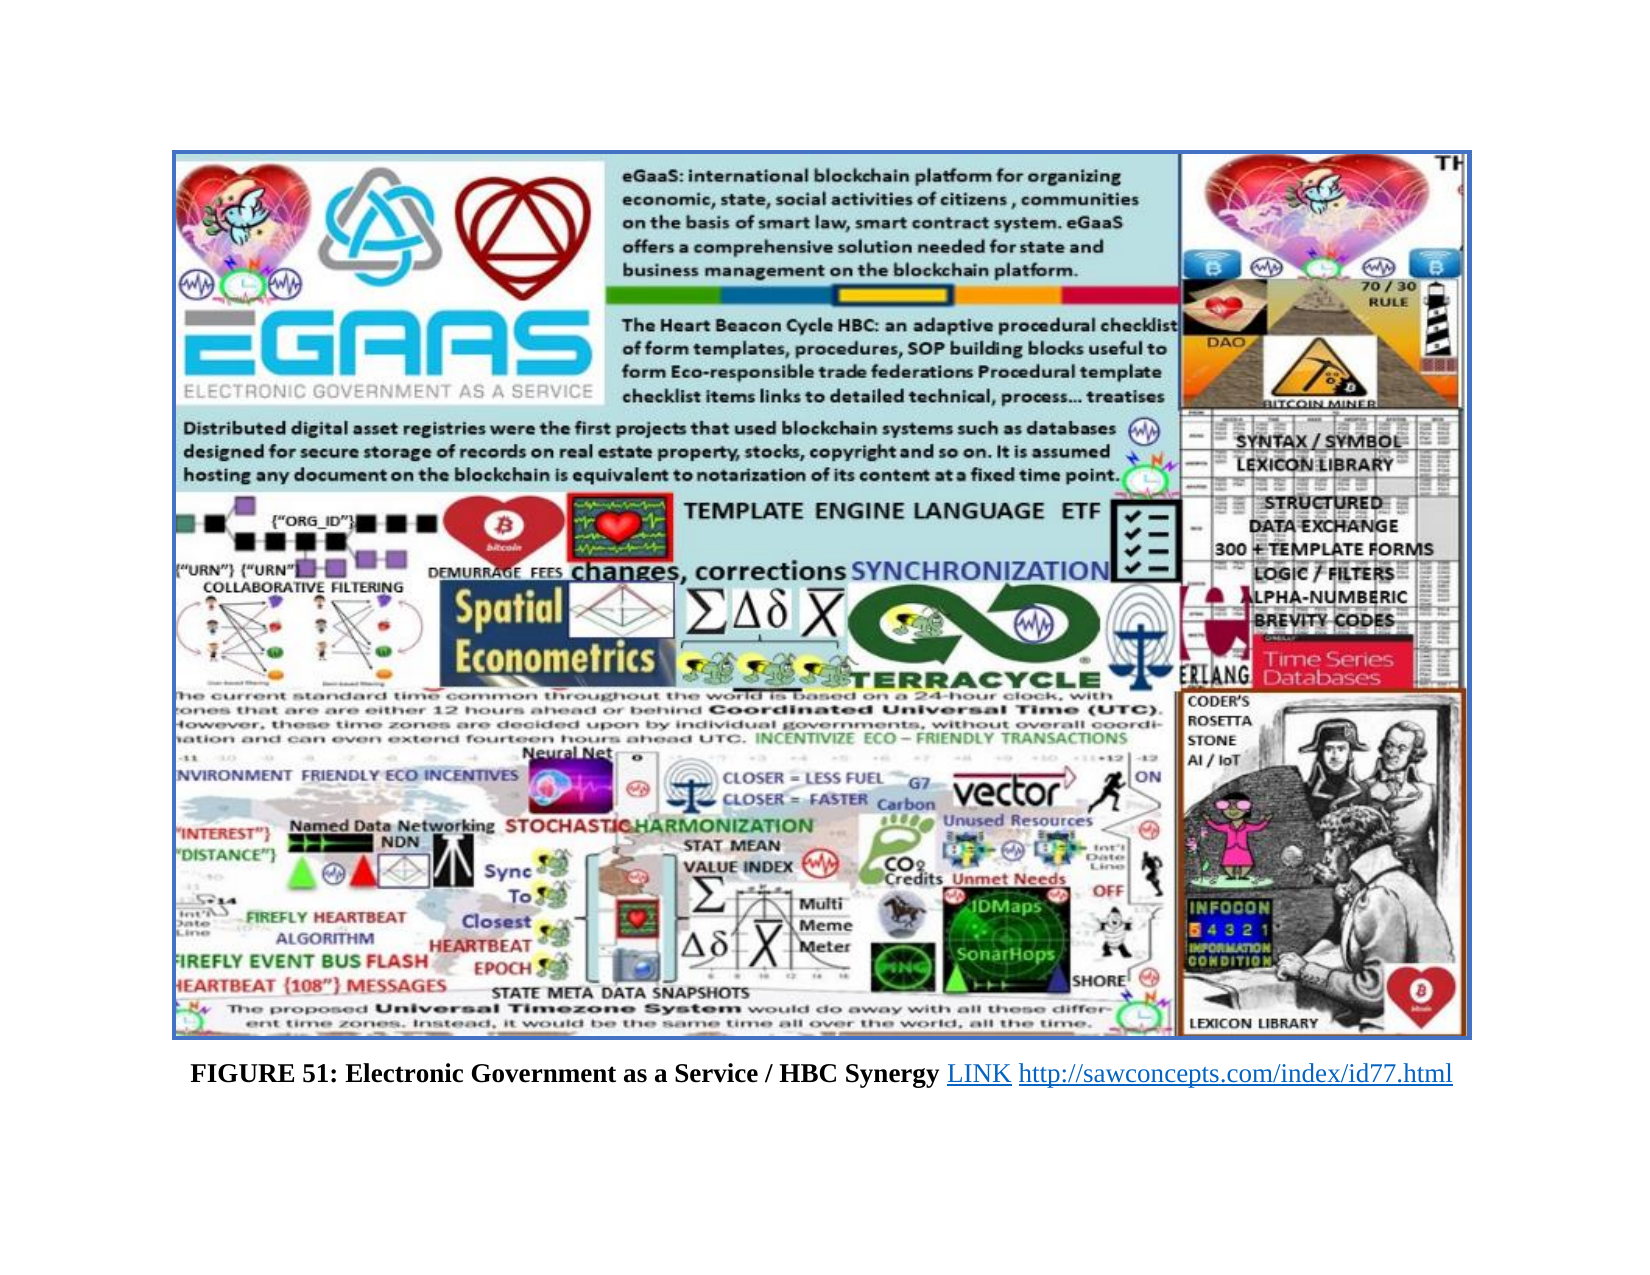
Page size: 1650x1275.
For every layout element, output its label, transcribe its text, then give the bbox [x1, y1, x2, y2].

text FIGURE 51: Electronic Government as a Service / HBC Synergy LINK http://sawconcepts.com/index/id77.html [112, 1057, 1531, 1088]
picture [176, 154, 1467, 1036]
